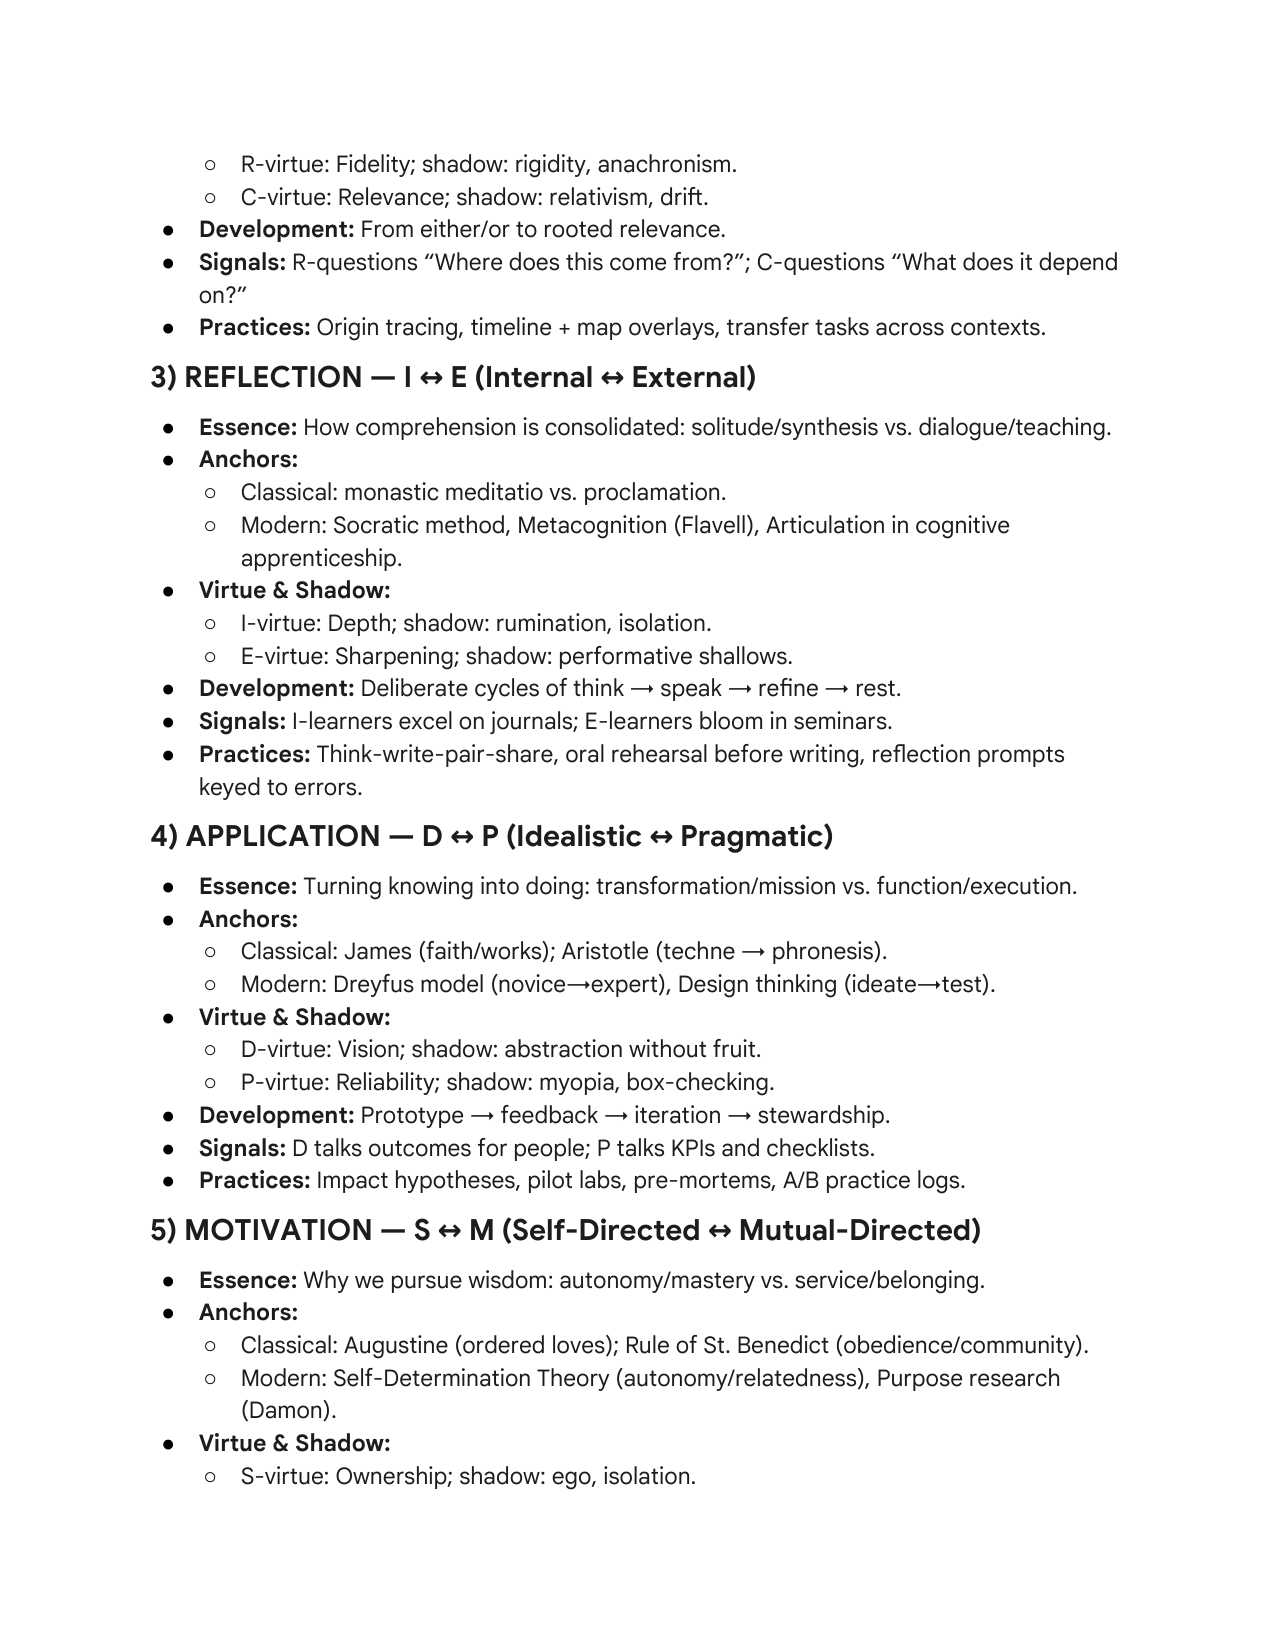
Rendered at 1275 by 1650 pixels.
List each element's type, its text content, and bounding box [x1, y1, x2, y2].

list Practices: Think-write-pair-share, oral rehearsal before writing, reflection prompts keyed to errors. [161, 740, 1125, 801]
list Development: Prototype → feedback → iteration → stewardship. [161, 1101, 1125, 1130]
list E-virtue: Sharpening; shadow: performative shallows. [203, 642, 1125, 671]
list Signals: R-questions “Where does this come from?”; C-questions “What does it depend on?” [161, 248, 1125, 309]
list R-virtue: Fidelity; shadow: rigidity, anachronism. [203, 150, 1125, 179]
subtitle 4) APPLICATION — D ↔ P (Idealistic ↔ Pragmatic) [150, 818, 1125, 854]
list Virtue & Shadow: [161, 576, 1125, 605]
list Essence: How comprehension is consolidated: solitude/synthesis vs. dialogue/teaching. [161, 413, 1125, 442]
list Classical: James (faith/works); Aristotle (techne → phronesis). [203, 937, 1125, 966]
subtitle 3) REFLECTION — I ↔ E (Internal ↔ External) [150, 359, 1125, 395]
list C-virtue: Relevance; shadow: relativism, drift. [203, 183, 1125, 211]
list Essence: Why we pursue wisdom: autonomy/mastery vs. service/belonging. [161, 1266, 1125, 1294]
list Signals: I-learners excel on journals; E-learners bloom in seminars. [161, 707, 1125, 736]
list Practices: Origin tracing, timeline + map overlays, transfer tasks across contexts. [161, 313, 1125, 342]
list Classical: monastic meditatio vs. proclamation. [203, 478, 1125, 507]
list S-virtue: Ownership; shadow: ego, isolation. [203, 1462, 1125, 1491]
list Signals: D talks outcomes for people; P talks KPIs and checklists. [161, 1134, 1125, 1162]
list Anchors: [161, 905, 1125, 933]
list Anchors: [161, 1298, 1125, 1327]
list P-virtue: Reliability; shadow: myopia, box-checking. [203, 1068, 1125, 1097]
list Modern: Self-Determination Theory (autonomy/relatedness), Purpose research (Damon). [203, 1364, 1125, 1425]
list Development: From either/or to rooted relevance. [161, 215, 1125, 244]
list Virtue & Shadow: [161, 1429, 1125, 1458]
list I-virtue: Depth; shadow: rumination, isolation. [203, 609, 1125, 638]
list Modern: Socratic method, Metacognition (Flavell), Articulation in cognitive apprenticeship. [203, 511, 1125, 572]
list Development: Deliberate cycles of think → speak → refine → rest. [161, 674, 1125, 703]
list Essence: Turning knowing into doing: transformation/mission vs. function/execution. [161, 872, 1125, 901]
list Classical: Augustine (ordered loves); Rule of St. Benedict (obedience/community). [203, 1331, 1125, 1360]
list Practices: Impact hypotheses, pilot labs, pre-mortems, A/B practice logs. [161, 1166, 1125, 1195]
list Virtue & Shadow: [161, 1003, 1125, 1032]
list Modern: Dreyfus model (novice→expert), Design thinking (ideate→test). [203, 970, 1125, 999]
subtitle 5) MOTIVATION — S ↔ M (Self-Directed ↔ Mutual-Directed) [150, 1212, 1125, 1248]
list D-virtue: Vision; shadow: abstraction without fruit. [203, 1036, 1125, 1064]
list Anchors: [161, 446, 1125, 474]
